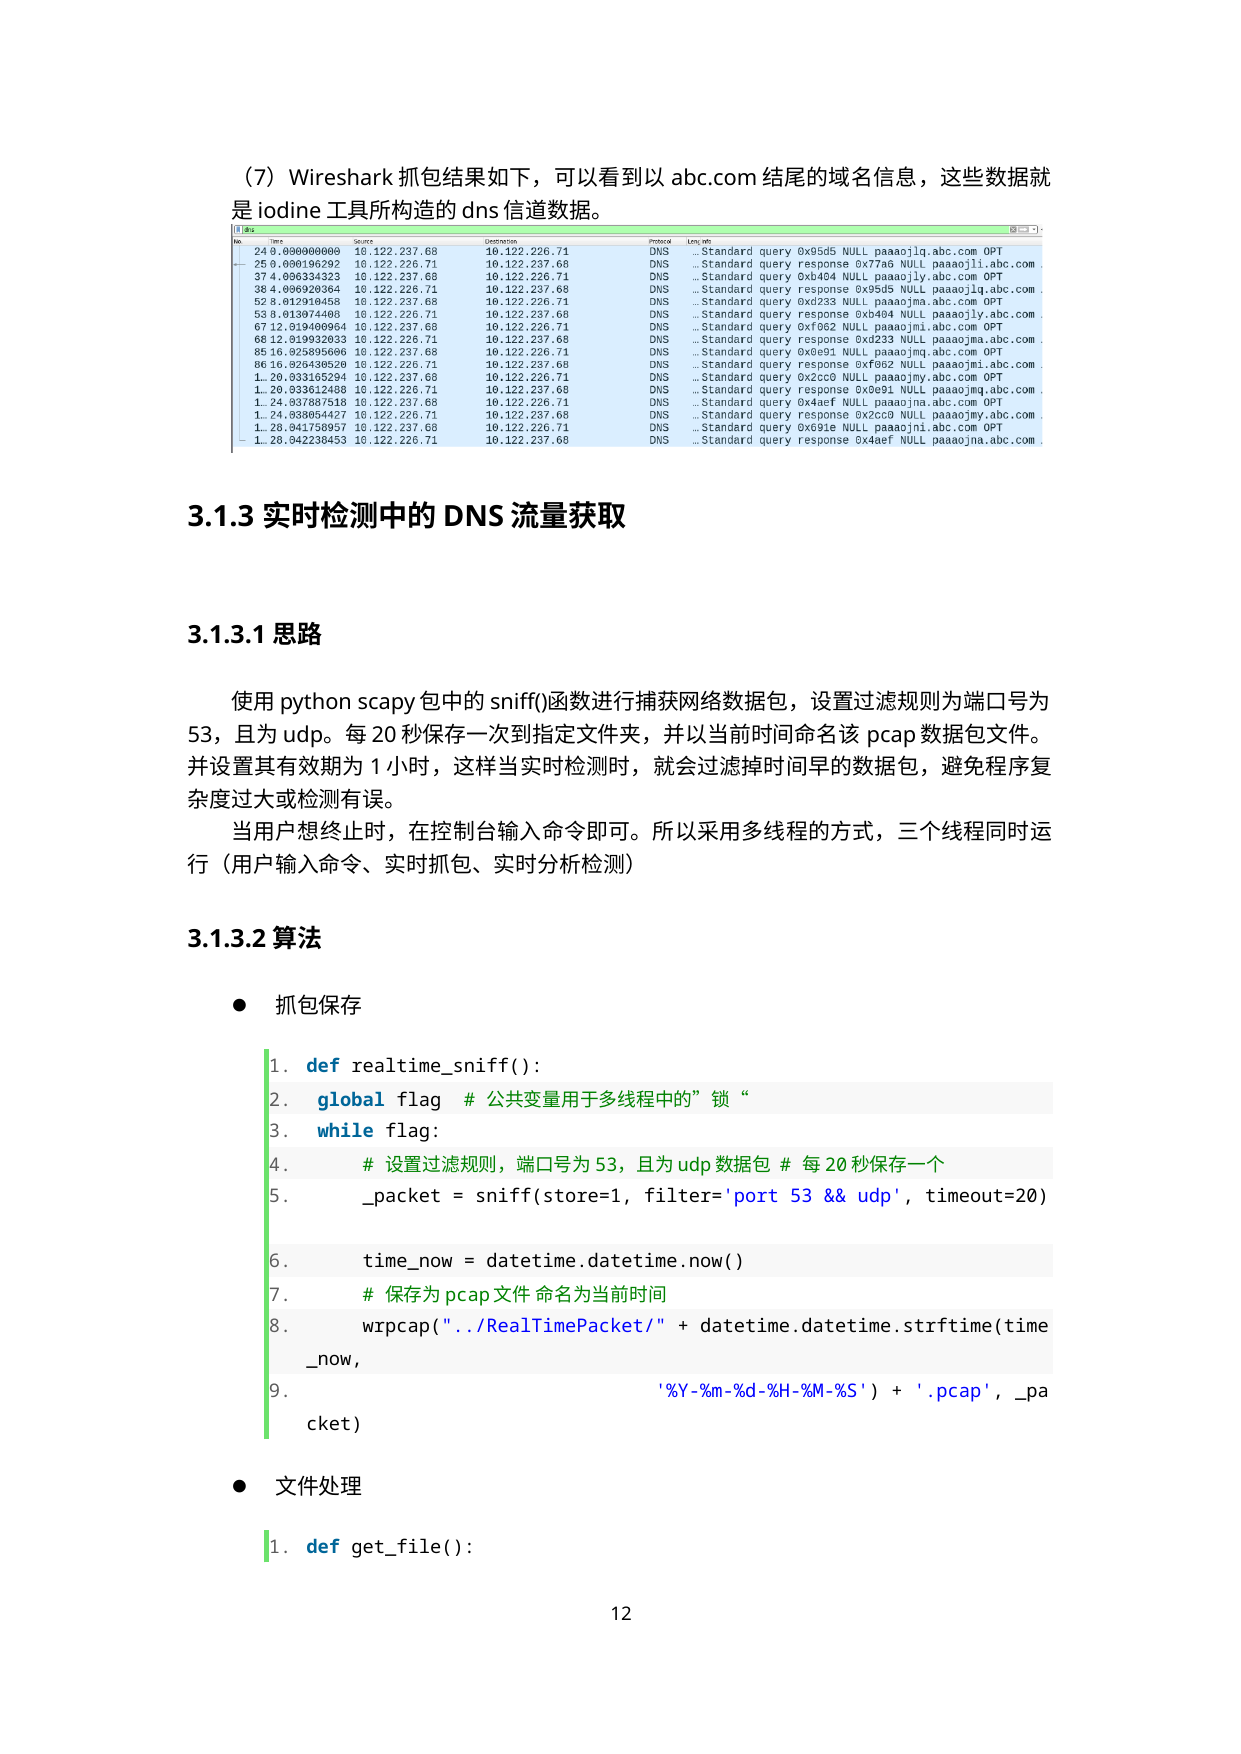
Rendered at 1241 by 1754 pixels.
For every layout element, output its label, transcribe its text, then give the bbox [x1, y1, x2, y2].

subtitle 3.1.3.2 算法 [187, 904, 1053, 969]
list 文件处理 [231, 1468, 1053, 1501]
list wrpcap("../RealTimePacket/" + datetime.datetime.strftime(time_now, [269, 1309, 1053, 1374]
list '%Y-%m-%d-%H-%M-%S') + '.pcap', _packet) [269, 1374, 1053, 1439]
list time_now = datetime.datetime.now() [269, 1244, 1053, 1277]
text 当用户想终止时，在控制台输入命令即可。所以采用多线程的方式，三个线程同时运行（用户输入命令、实时抓包、实时分析检测） [187, 814, 1053, 879]
list def get_file(): [269, 1530, 1053, 1562]
list def realtime_sniff(): [269, 1049, 1053, 1082]
subtitle 3.1.3 实时检测中的DNS流量获取 [187, 481, 1053, 546]
list 抓包保存 [231, 987, 1053, 1020]
list _packet = sniff(store=1, filter='port 53 && udp', timeout=20) [269, 1179, 1053, 1244]
list # 设置过滤规则，端口号为53，且为udp数据包 # 每20秒保存一个 [269, 1147, 1053, 1179]
list while flag: [269, 1114, 1053, 1147]
text （7）Wireshark抓包结果如下，可以看到以abc.com结尾的域名信息，这些数据就是iodine工具所构造的dns信道数据。 [231, 160, 1053, 225]
list global flag # 公共变量用于多线程中的”锁“ [269, 1082, 1053, 1114]
subtitle 3.1.3.1 思路 [187, 600, 1053, 665]
text 使用python scapy包中的sniff()函数进行捕获网络数据包，设置过滤规则为端口号为53，且为udp。每20秒保存一次到指定文件夹，并以当前时间命名该pcap数据包文件。并设置其有效期为1小时，这样当实时检测时，就会过滤掉时间早的数据包，避免程序复杂度过大或检测有误。 [187, 684, 1053, 814]
list # 保存为pcap文件 命名为当前时间 [269, 1277, 1053, 1309]
picture [231, 224, 1043, 453]
